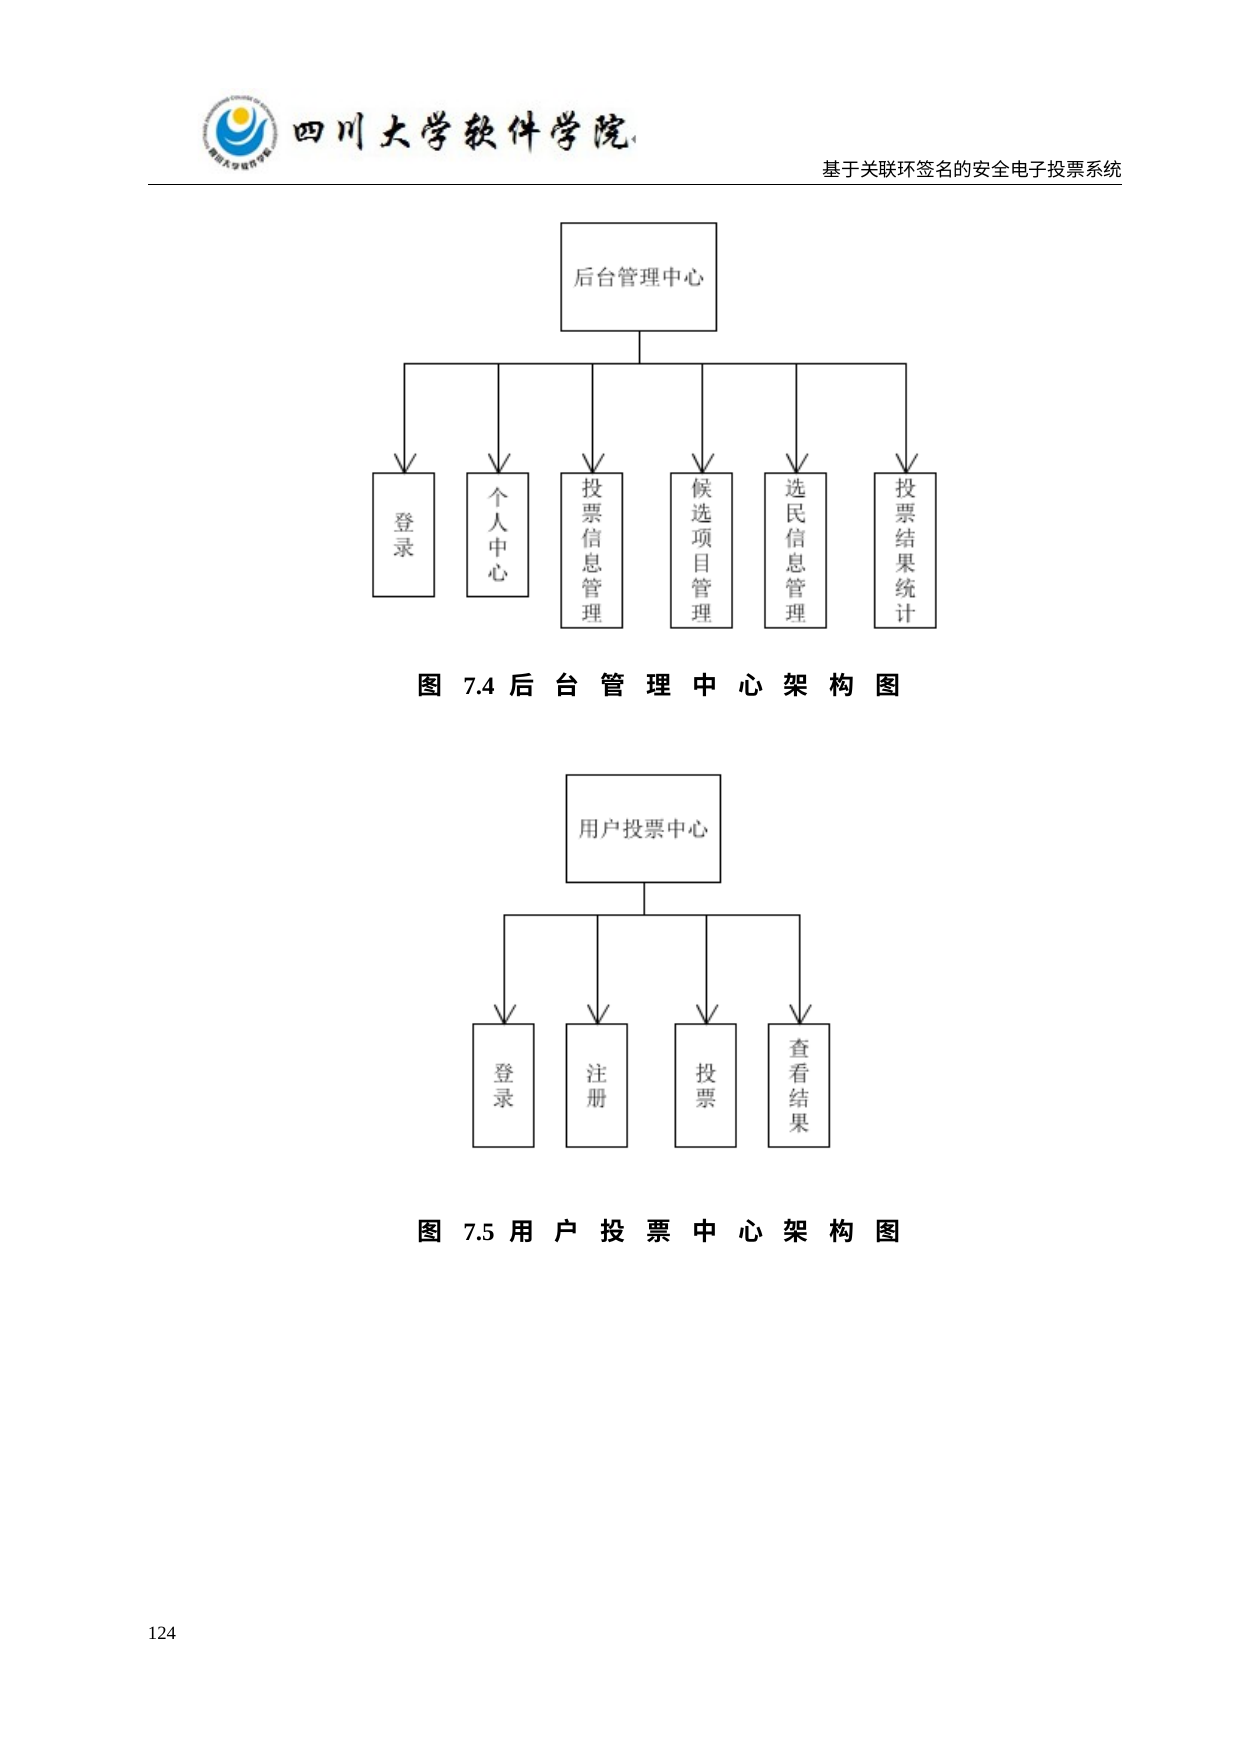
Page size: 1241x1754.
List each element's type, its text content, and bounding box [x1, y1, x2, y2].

text 图7.4 后台管理中心架构图 [154, 653, 1116, 714]
picture [302, 199, 1031, 647]
picture [440, 751, 891, 1187]
text 图7.5 用户投票中心架构图 [154, 1199, 1116, 1259]
picture [197, 88, 639, 177]
